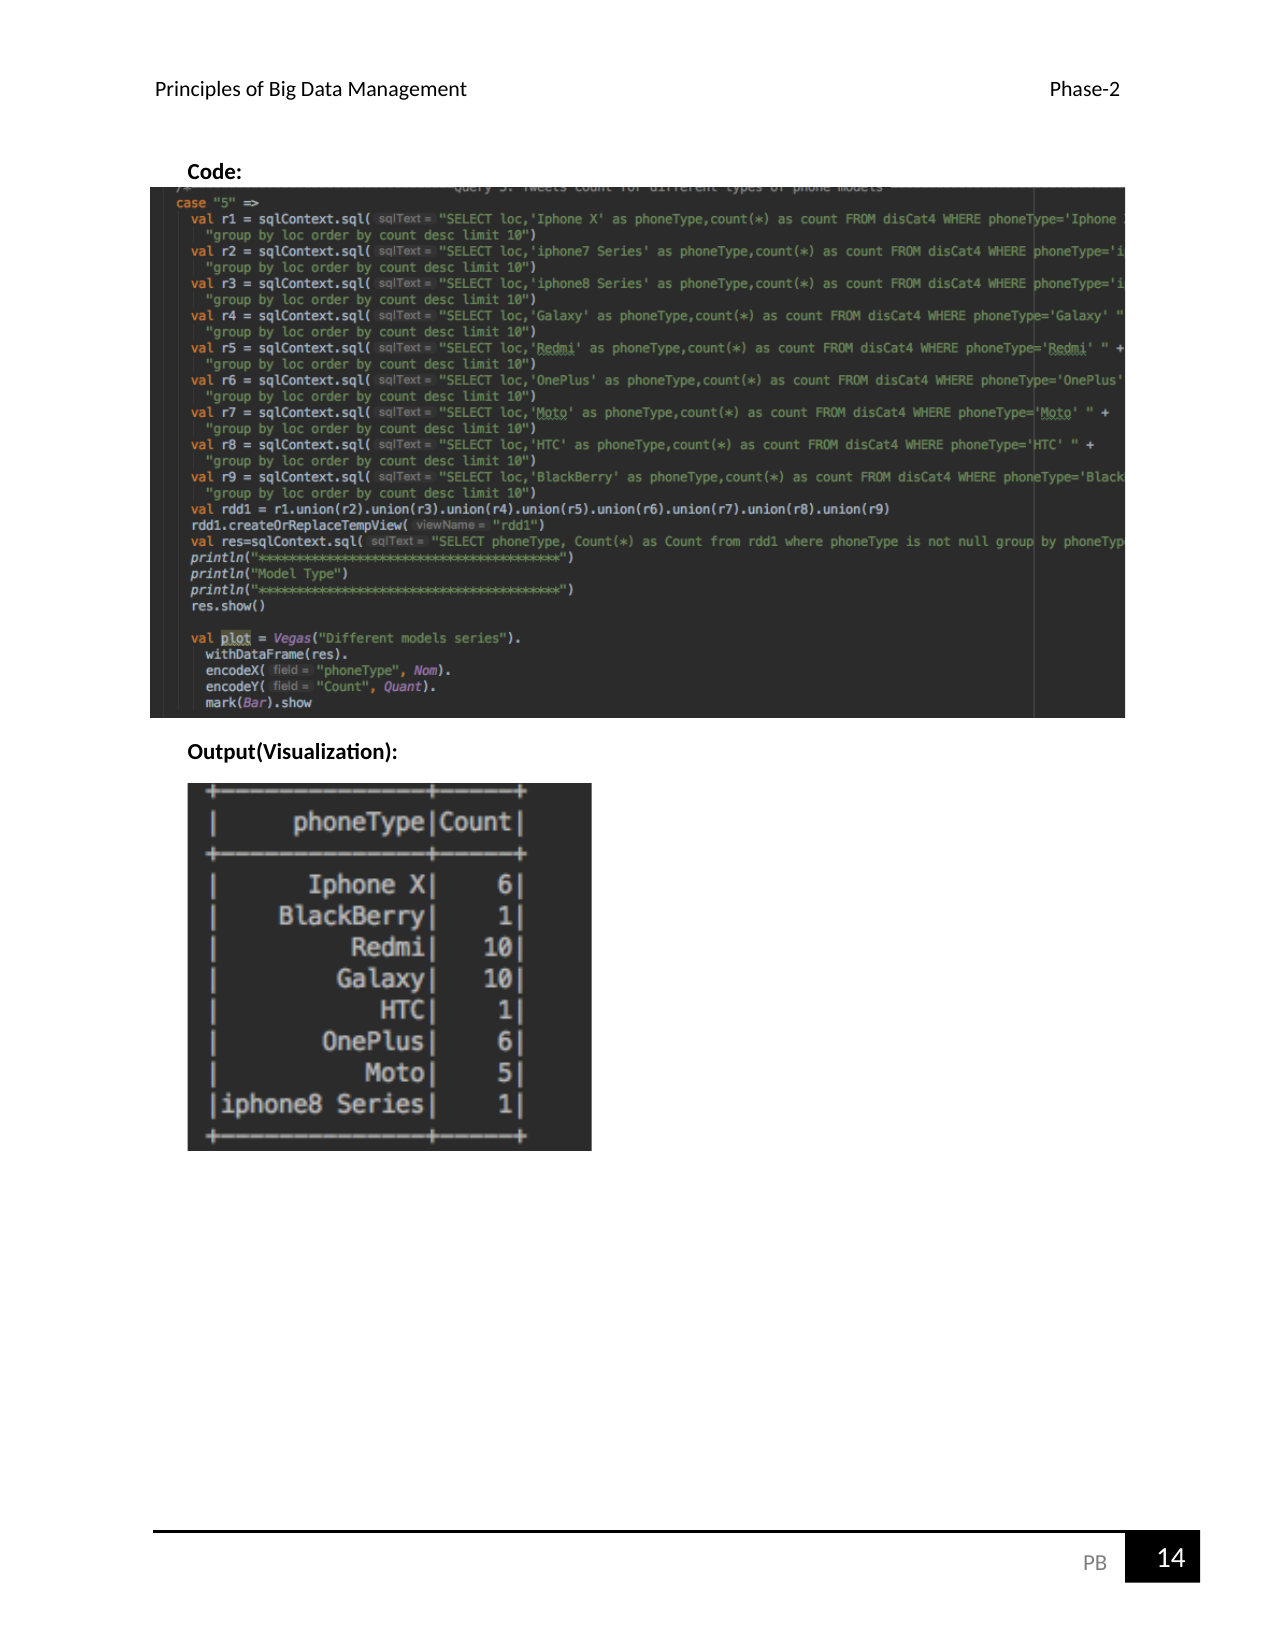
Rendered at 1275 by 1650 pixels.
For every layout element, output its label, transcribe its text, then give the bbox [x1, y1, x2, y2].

text Code: [150, 157, 1125, 187]
picture [187, 783, 592, 1151]
text Output(Visualization): [150, 737, 1125, 765]
picture [150, 187, 1125, 718]
